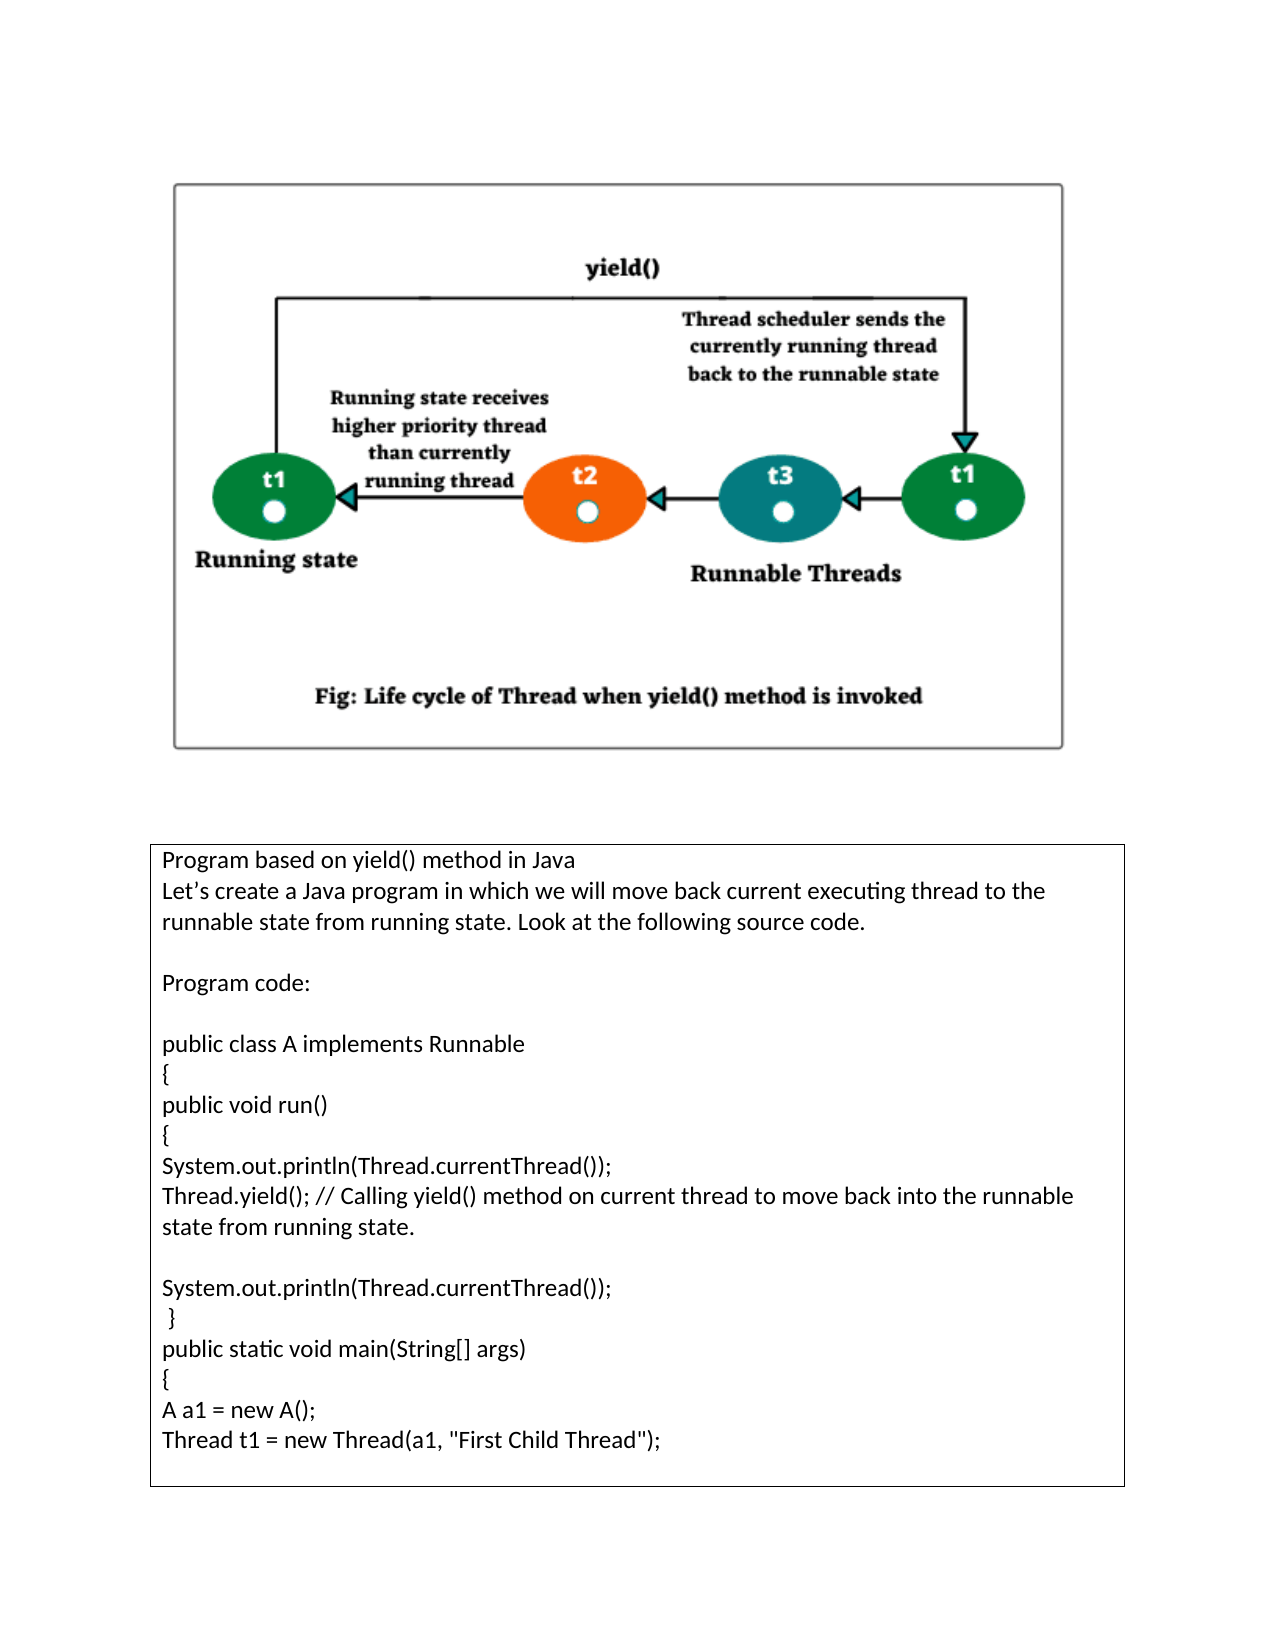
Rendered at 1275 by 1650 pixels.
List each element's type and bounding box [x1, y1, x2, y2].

picture [150, 150, 1088, 776]
table_header [151, 845, 1124, 1486]
